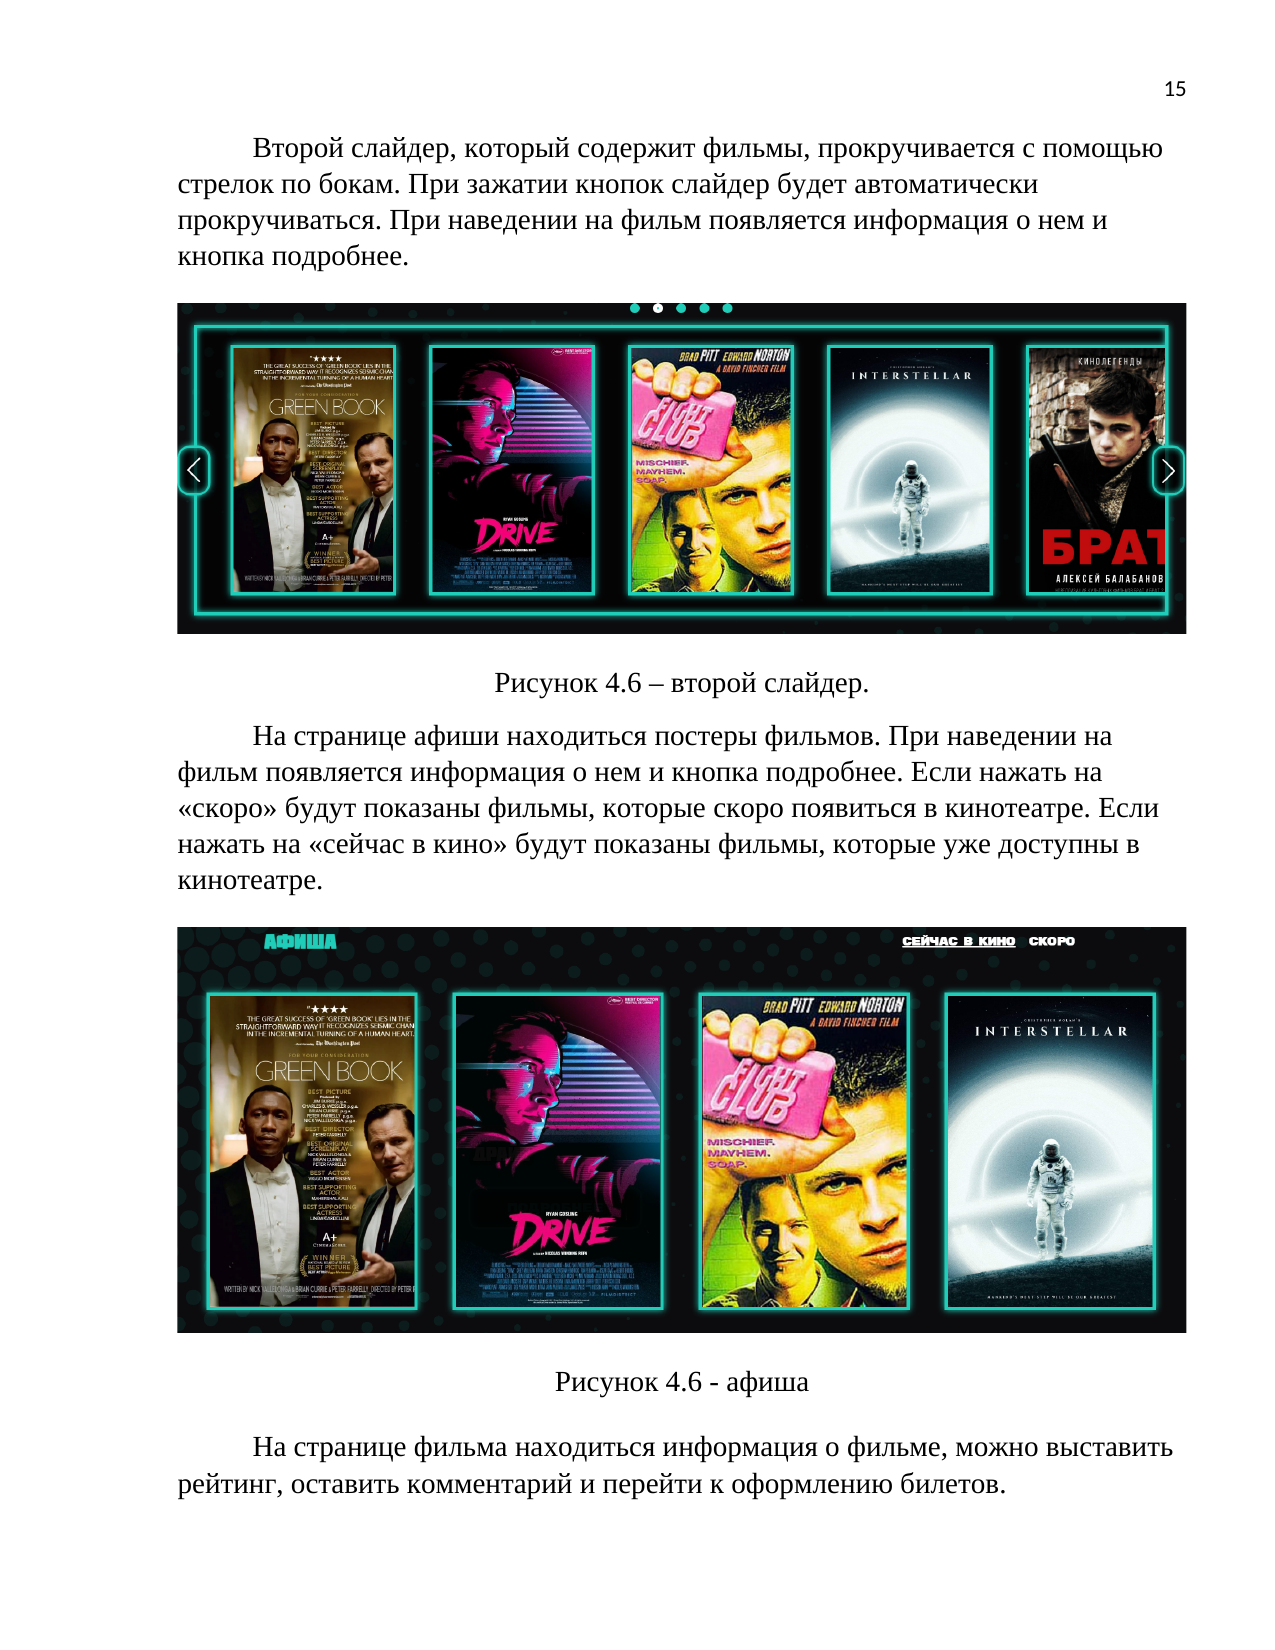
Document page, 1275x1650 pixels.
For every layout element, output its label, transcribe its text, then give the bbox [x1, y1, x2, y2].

text На странице фильма находиться информация о фильме, можно выставить рейтинг, оставить комментарий и перейти к оформлению билетов. [177, 1429, 1186, 1499]
text Рисунок 4.6 - афиша [177, 1364, 1186, 1398]
text Рисунок 4.6 – второй слайдер. [177, 665, 1186, 699]
picture [177, 927, 1187, 1333]
picture [177, 303, 1187, 634]
text Второй слайдер, который содержит фильмы, прокручивается с помощью стрелок по бокам. При зажатии кнопок слайдер будет автоматически прокручиваться. При наведении на фильм появляется информация о нем и кнопка подробнее. [177, 130, 1186, 272]
text На странице афиши находиться постеры фильмов. При наведении на фильм появляется информация о нем и кнопка подробнее. Если нажать на «скоро» будут показаны фильмы, которые скоро появиться в кинотеатре. Если нажать на «сейчас в кино» будут показаны фильмы, которые уже доступны в кинотеатре. [177, 718, 1186, 896]
